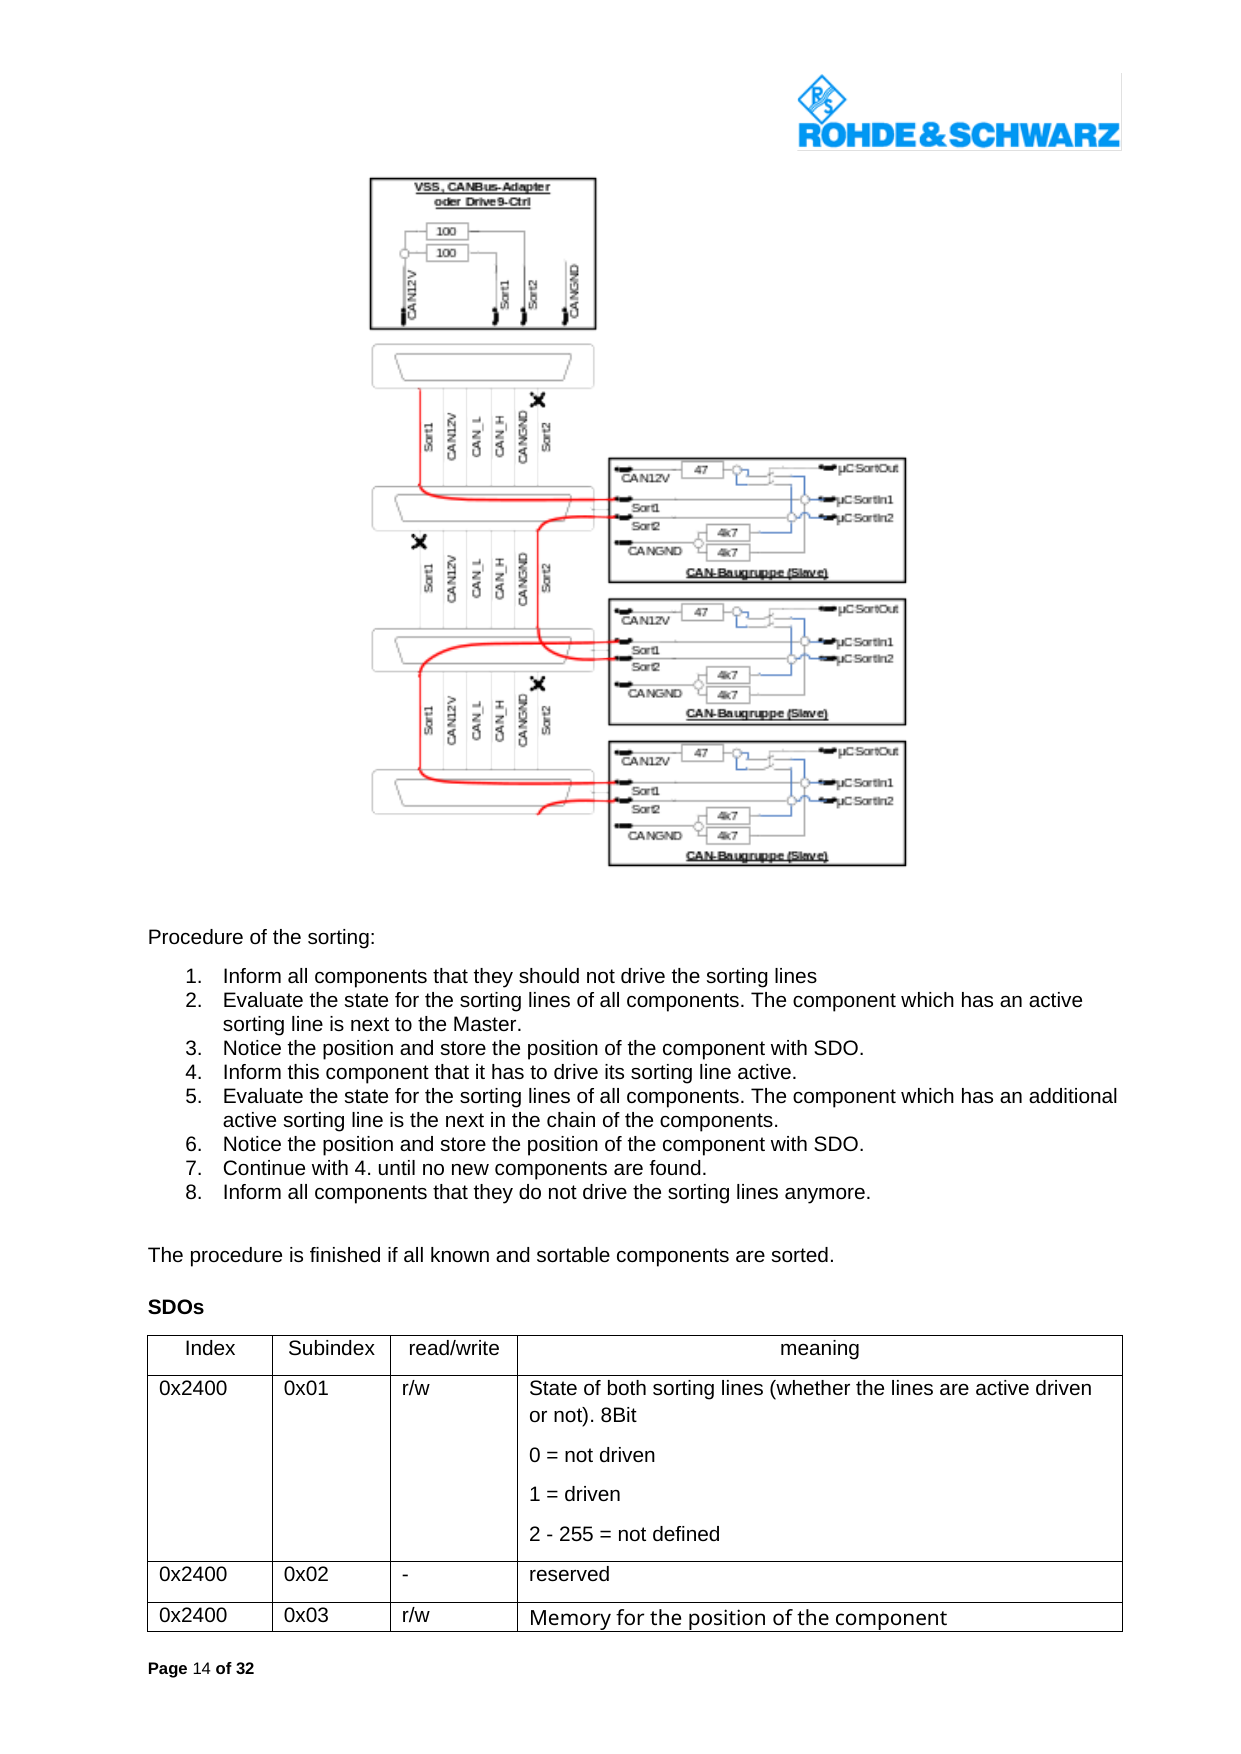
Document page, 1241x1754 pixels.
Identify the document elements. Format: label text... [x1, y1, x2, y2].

table_cell 0x2400 [148, 1562, 272, 1602]
table_header meaning [518, 1336, 1122, 1375]
table_cell Memory for the position of the component 0xFF remains unused (not valid / not defined) This value is stored persistently [518, 1603, 1122, 1631]
table_cell State of both sorting lines (whether the lines are active driven or not). 8Bit 0 = not driven 1 = driven 2 - 255 = not defined [518, 1376, 1122, 1561]
list Evaluate the state for the sorting lines of all components. The component which has an active sorting line is next to the Master. [185, 988, 1122, 1036]
subtitle SDOs [148, 1295, 1122, 1319]
text The procedure is finished if all known and sortable components are sorted. [148, 1243, 1122, 1267]
table_cell - [391, 1562, 517, 1602]
table_cell 0x02 [273, 1562, 390, 1602]
list Inform all components that they do not drive the sorting lines anymore. [185, 1180, 1122, 1204]
table_cell 0x2400 [148, 1603, 272, 1631]
table_header Index [148, 1336, 272, 1375]
table_cell 0x01 [273, 1376, 390, 1561]
table_cell r/w [391, 1376, 517, 1561]
list Evaluate the state for the sorting lines of all components. The component which has an additional active sorting line is the next in the chain of the components. [185, 1084, 1122, 1132]
table_cell 0x03 [273, 1603, 390, 1631]
list Notice the position and store the position of the component with SDO. [185, 1036, 1122, 1060]
table_cell reserved [518, 1562, 1122, 1602]
list Inform this component that it has to drive its sorting line active. [185, 1060, 1122, 1084]
table_cell 0x2400 [148, 1376, 272, 1561]
list Notice the position and store the position of the component with SDO. [185, 1132, 1122, 1156]
table_cell r/w [391, 1603, 517, 1631]
table_header Subindex [273, 1336, 390, 1375]
list Inform all components that they should not drive the sorting lines [185, 964, 1122, 988]
table_header read/write [391, 1336, 517, 1375]
list Continue with 4. until no new components are found. [185, 1156, 1122, 1180]
picture [797, 73, 1123, 152]
text Procedure of the sorting: [148, 925, 1122, 949]
